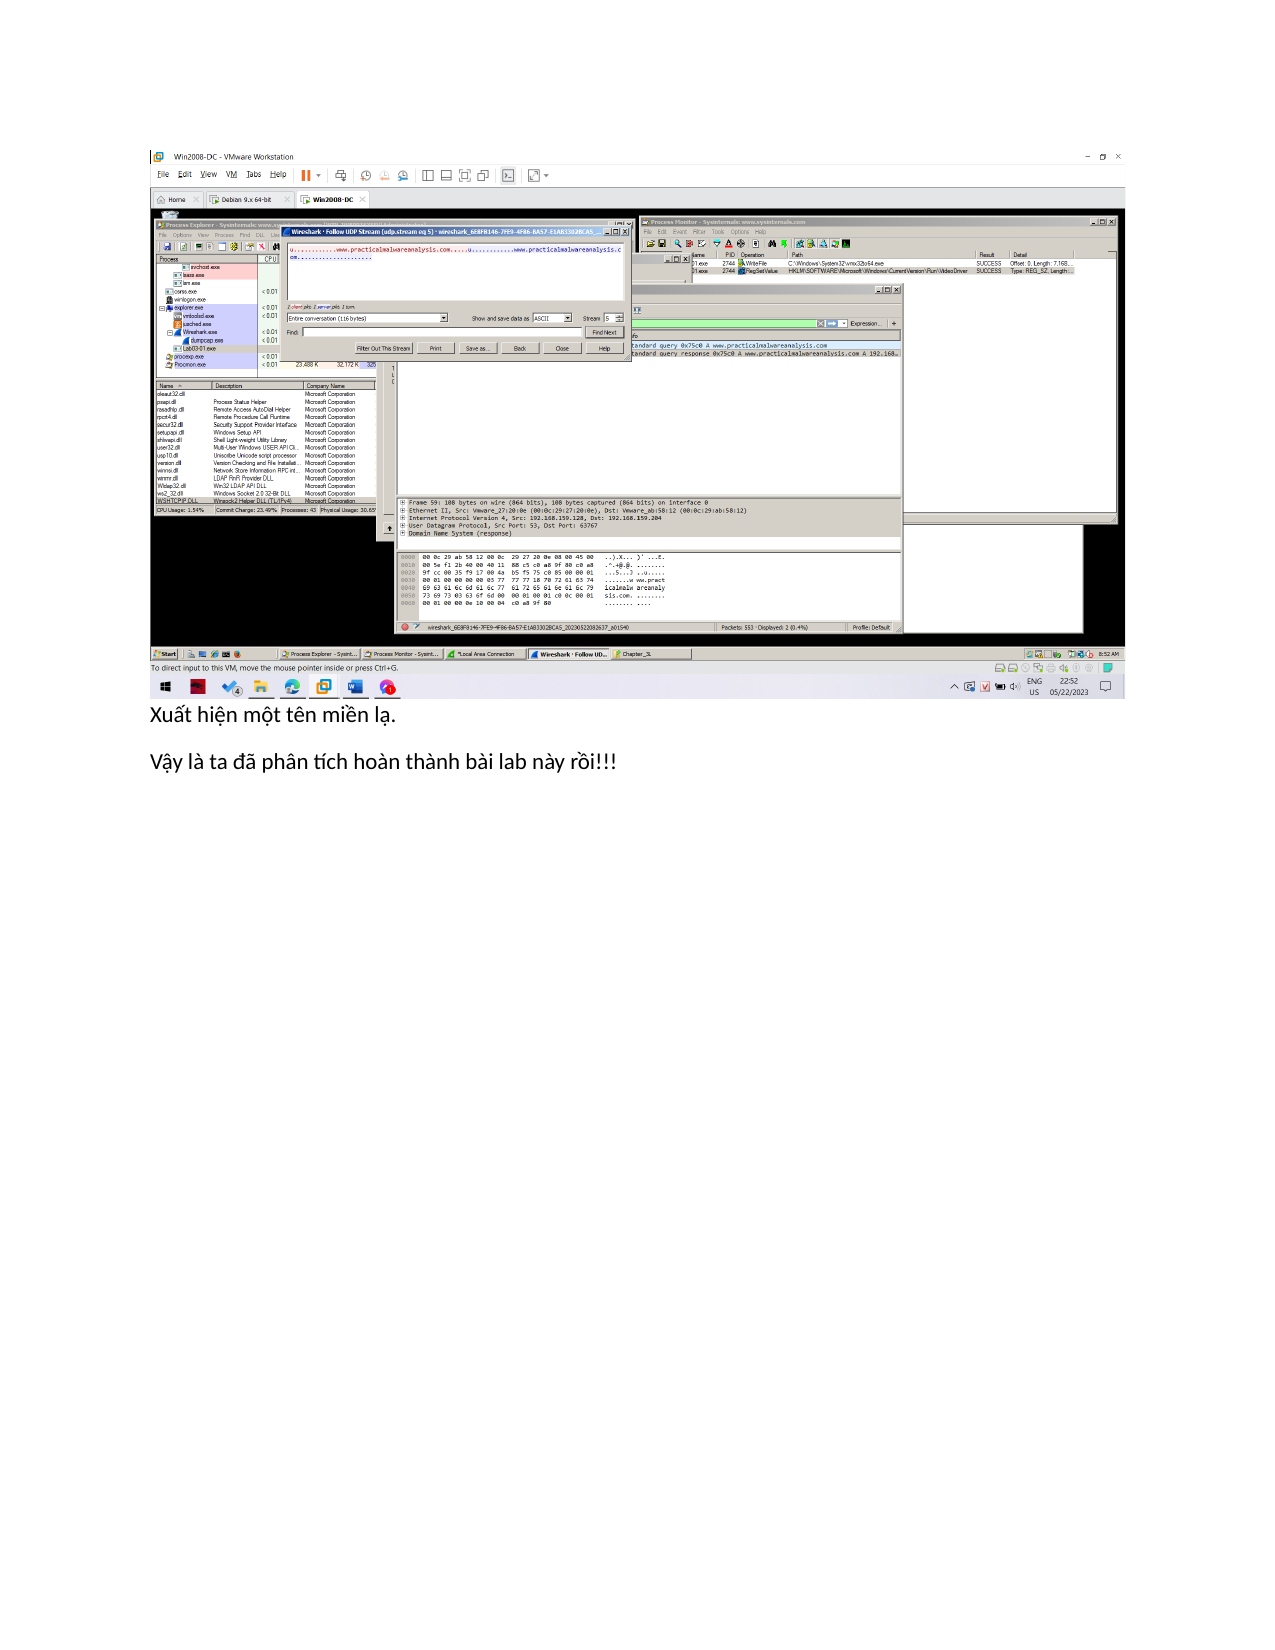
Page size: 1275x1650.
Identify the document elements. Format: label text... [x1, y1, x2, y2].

picture [150, 150, 1125, 699]
text Vậy là ta đã phân tích hoàn thành bài lab này rồi!!! [150, 747, 1125, 776]
text Xuất hiện một tên miền lạ. [150, 699, 1125, 729]
